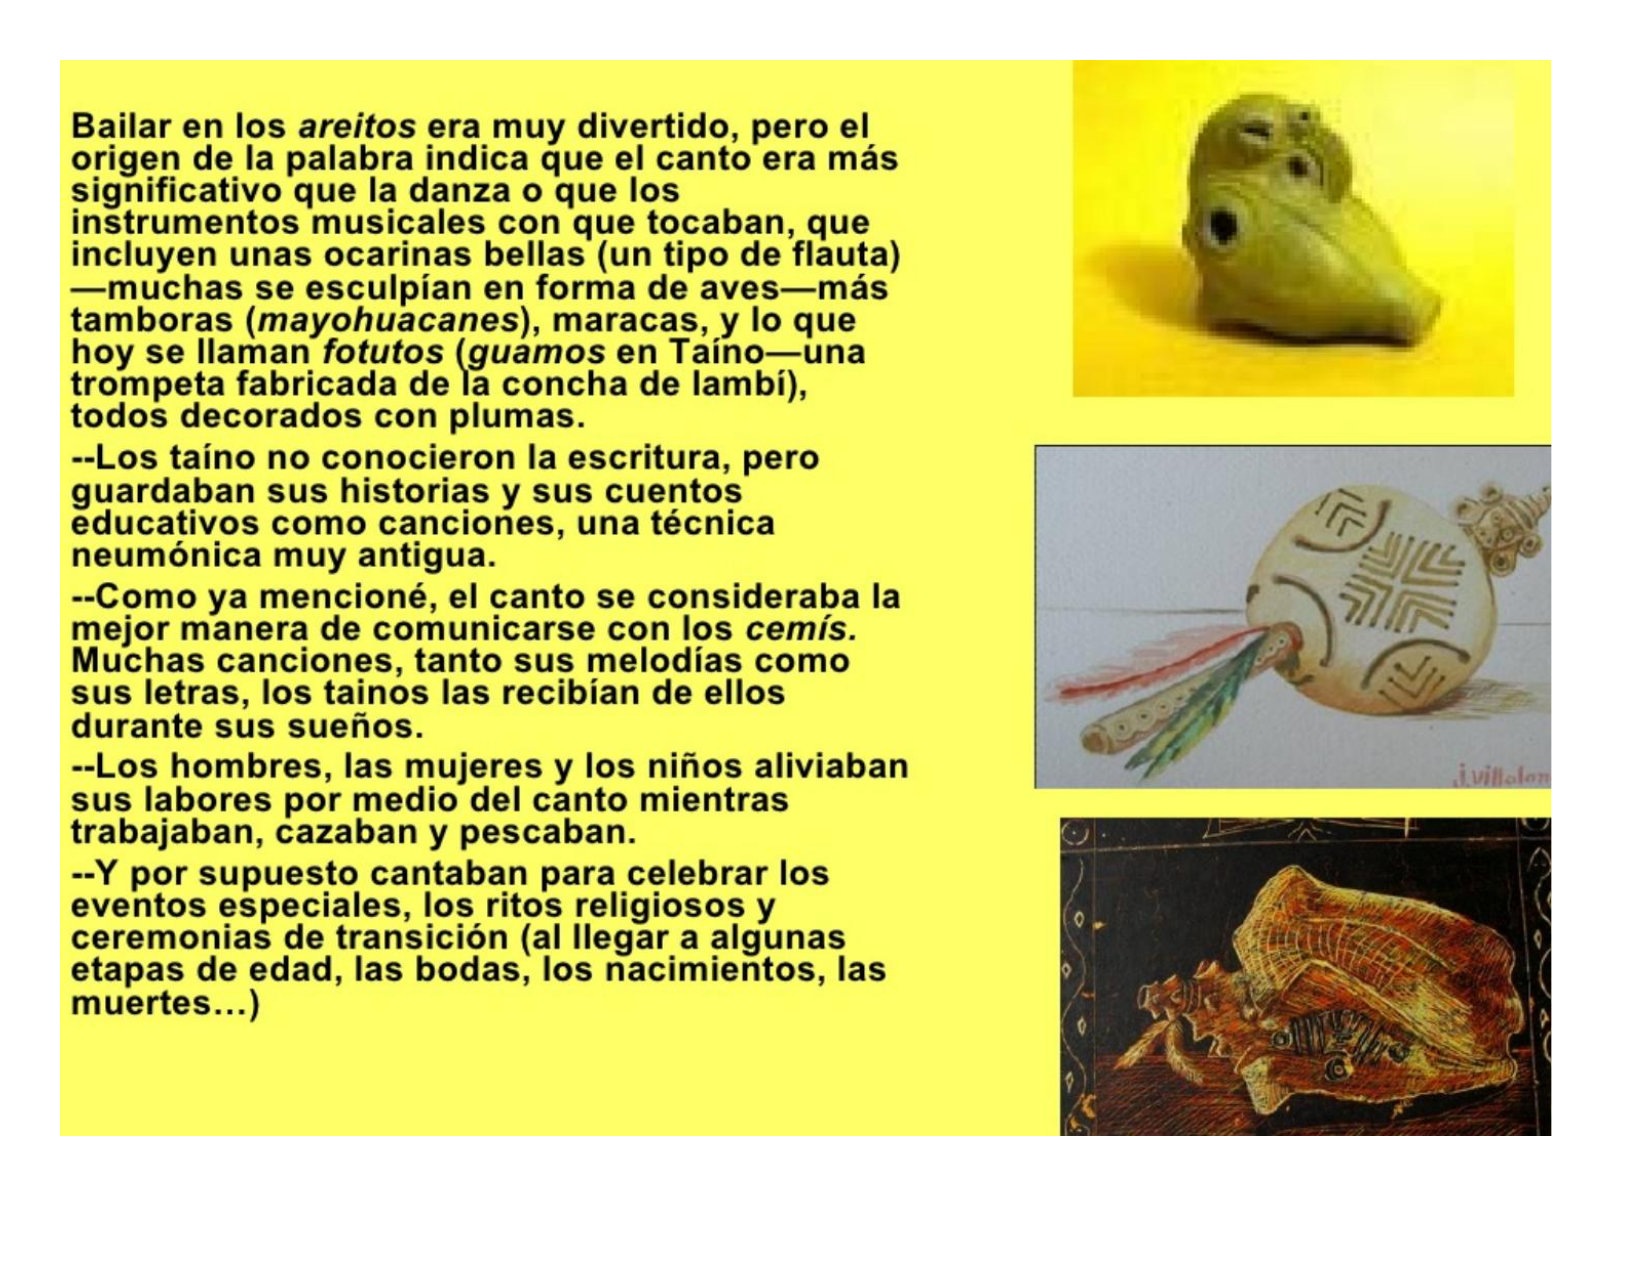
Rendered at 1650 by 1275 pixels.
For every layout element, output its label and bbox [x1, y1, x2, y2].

picture [60, 60, 1552, 1136]
